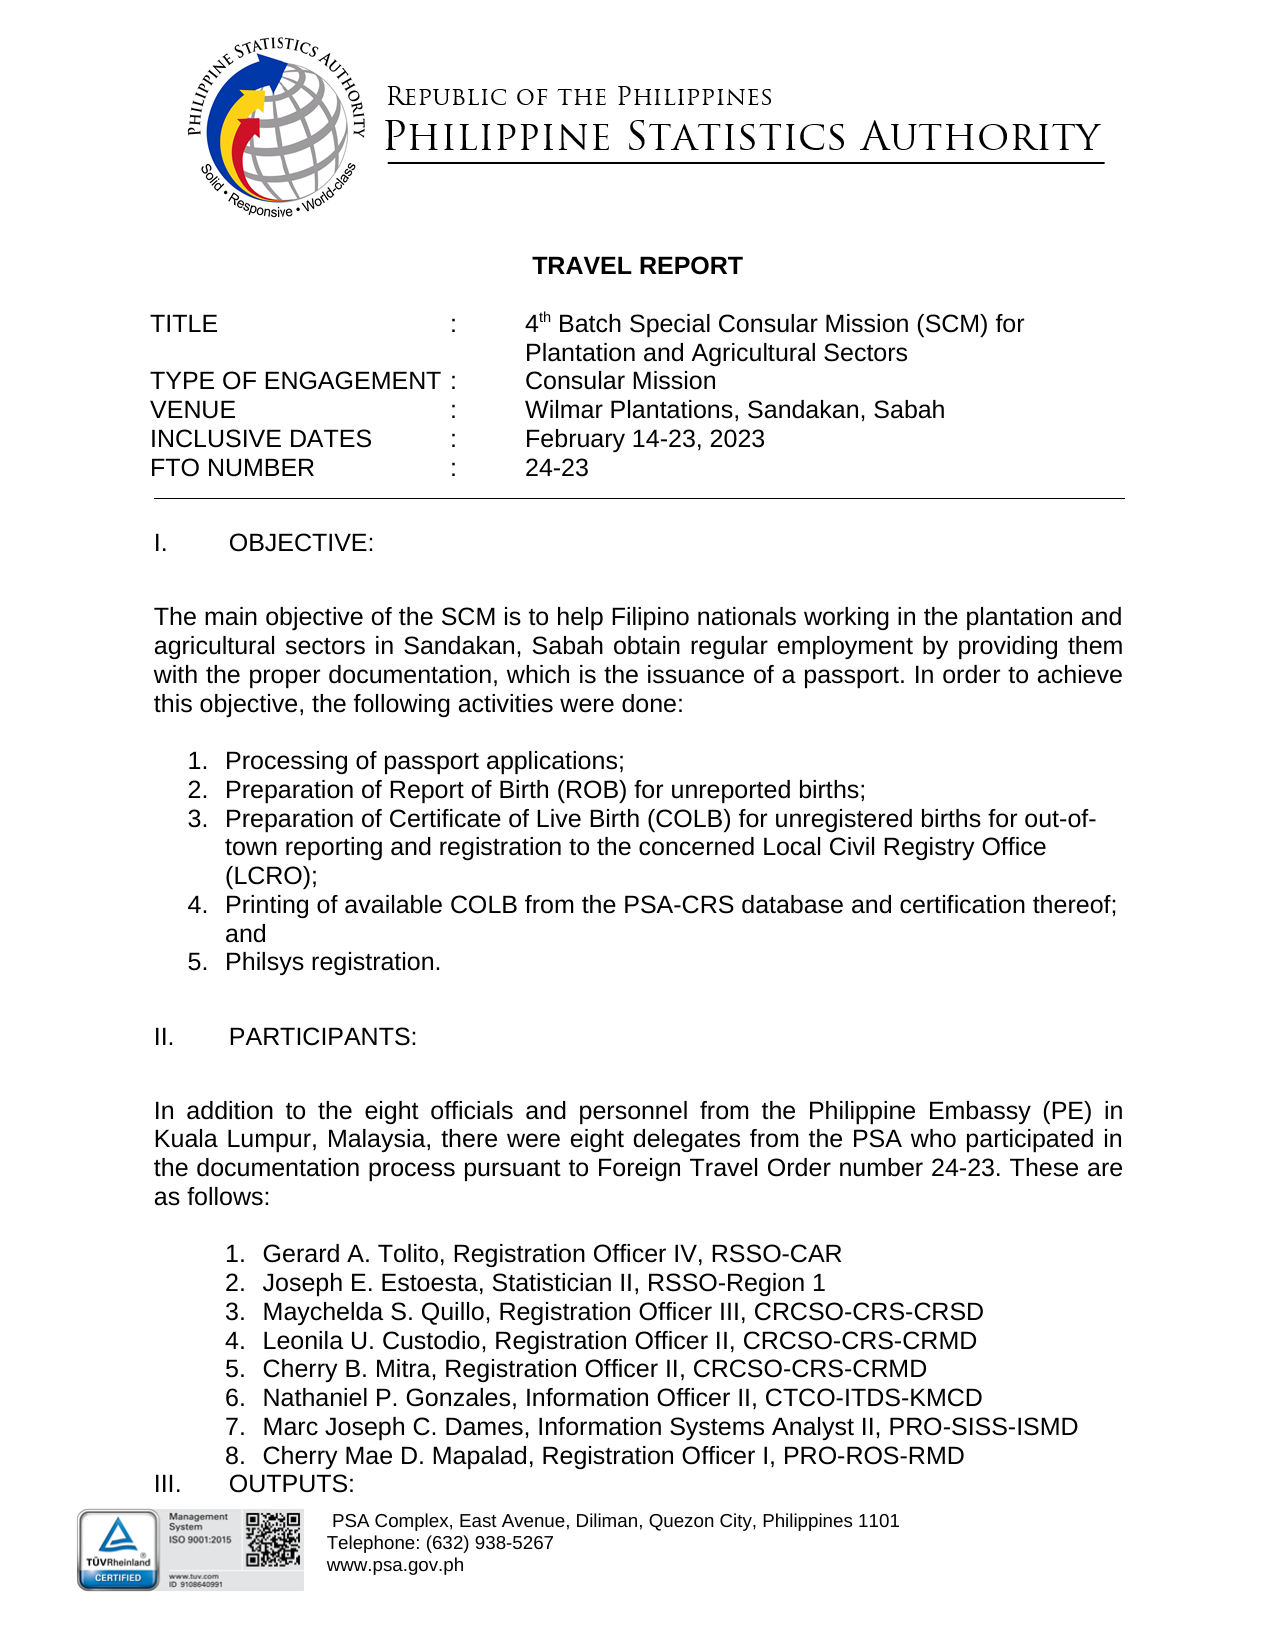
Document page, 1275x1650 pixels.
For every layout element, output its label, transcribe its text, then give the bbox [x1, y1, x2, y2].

picture [76, 1508, 305, 1592]
list Printing of available COLB from the PSA-CRS database and certification thereof; and [187, 890, 1125, 947]
list Leonila U. Custodio, Registration Officer II, CRCSO-CRS-CRMD [225, 1326, 1125, 1354]
list OUTPUTS: [154, 1469, 1125, 1498]
list Preparation of Report of Birth (ROB) for unreported births; [187, 775, 1125, 803]
list OBJECTIVE: [154, 528, 1125, 557]
text VENUE : Wilmar Plantations, Sandakan, Sabah [150, 395, 1125, 424]
list Cherry Mae D. Mapalad, Registration Officer I, PRO-ROS-RMD [225, 1441, 1125, 1469]
list Philsys registration. [187, 947, 1125, 976]
list Preparation of Certificate of Live Birth (COLB) for unregistered births for out-of-town reporting and registration to the concerned Local Civil Registry Office (LCRO); [187, 803, 1125, 890]
list PARTICIPANTS: [154, 1021, 1125, 1050]
list Marc Joseph C. Dames, Information Systems Analyst II, PRO-SISS-ISMD [225, 1412, 1125, 1441]
text TITLE : 4th Batch Special Consular Mission (SCM) for [150, 309, 1125, 338]
list Joseph E. Estoesta, Statistician II, RSSO-Region 1 [225, 1268, 1125, 1297]
text FTO NUMBER : 24-23 [150, 453, 1125, 481]
text Plantation and Agricultural Sectors [450, 338, 1125, 366]
list Nathaniel P. Gonzales, Information Officer II, CTCO-ITDS-KMCD [225, 1383, 1125, 1412]
list Cherry B. Mitra, Registration Officer II, CRCSO-CRS-CRMD [225, 1354, 1125, 1383]
text The main objective of the SCM is to help Filipino nationals working in the plantation and agricultural sectors in Sandakan, Sabah obtain regular employment by providing them with the proper documentation, which is the issuance of a passport. In order to achieve this objective, the following activities were done: [154, 602, 1125, 717]
picture [159, 0, 1144, 252]
text In addition to the eight officials and personnel from the Philippine Embassy (PE) in Kuala Lumpur, Malaysia, there were eight delegates from the PSA who participated in the documentation process pursuant to Foreign Travel Order number 24-23. These are as follows: [154, 1096, 1125, 1211]
text INCLUSIVE DATES : February 14-23, 2023 [150, 424, 1125, 453]
text TYPE OF ENGAGEMENT : Consular Mission [150, 366, 1125, 395]
list Maychelda S. Quillo, Registration Officer III, CRCSO-CRS-CRSD [225, 1297, 1125, 1326]
text TRAVEL REPORT [150, 150, 1125, 280]
list Gerard A. Tolito, Registration Officer IV, RSSO-CAR [225, 1239, 1125, 1268]
list Processing of passport applications; [187, 746, 1125, 775]
